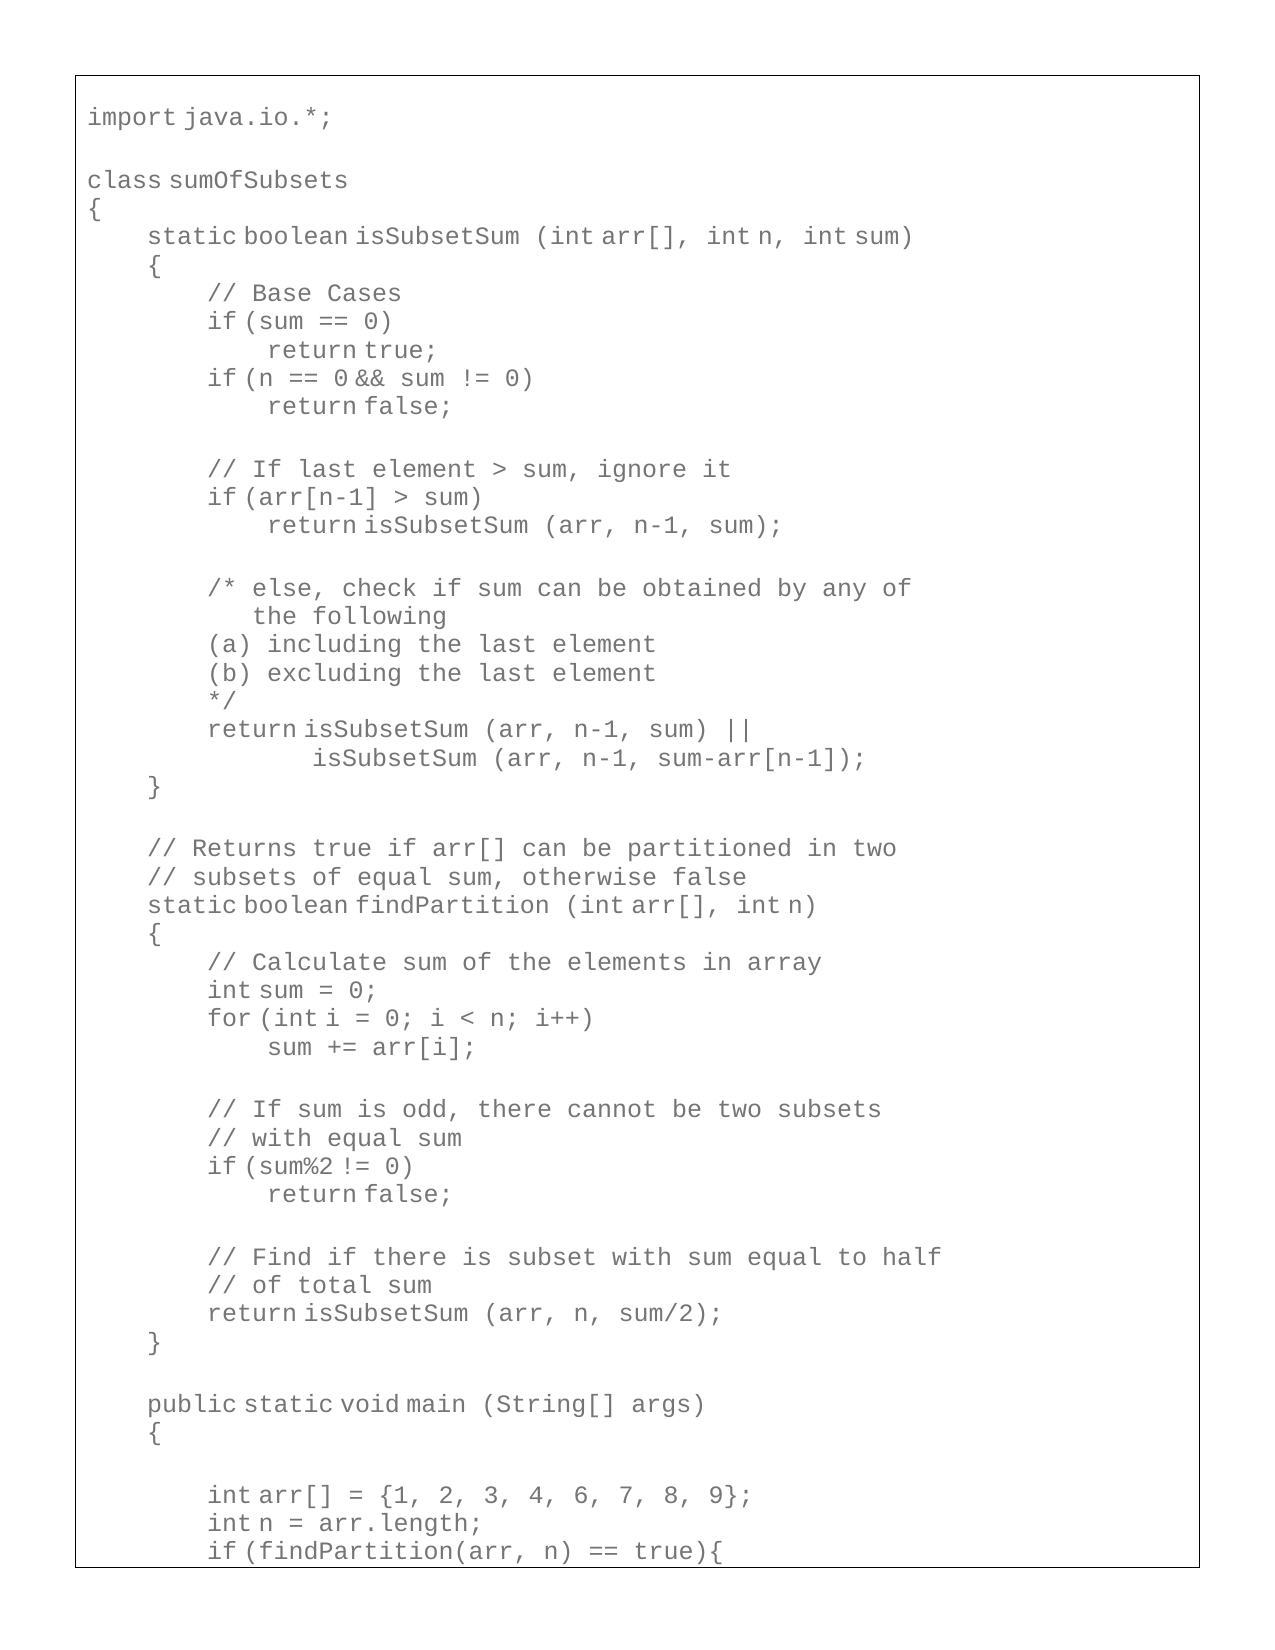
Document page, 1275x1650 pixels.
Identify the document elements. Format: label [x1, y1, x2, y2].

table_cell [76, 76, 1199, 1567]
